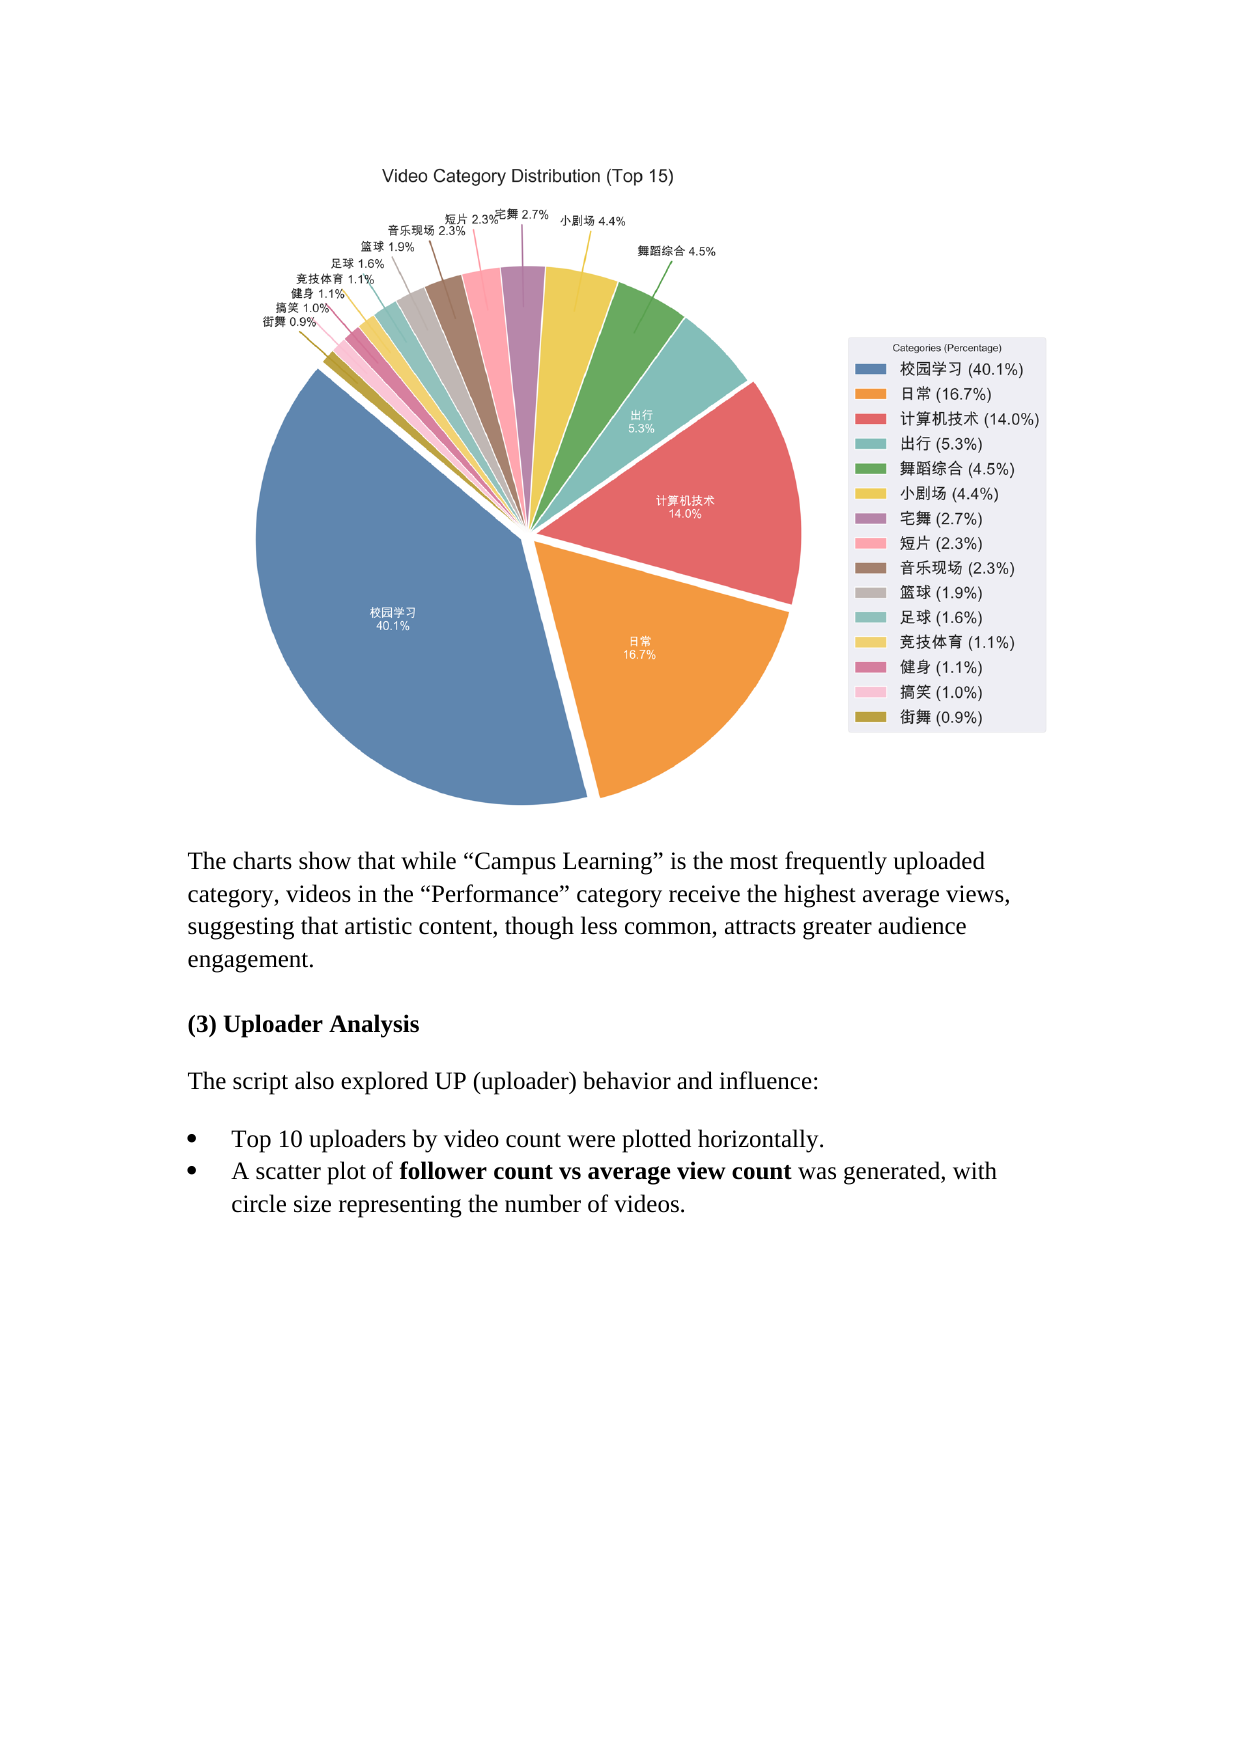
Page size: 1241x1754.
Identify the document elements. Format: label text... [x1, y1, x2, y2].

text The script also explored UP (uploader) behavior and influence: [187, 1064, 1053, 1097]
text (3) Uploader Analysis [187, 1007, 1053, 1039]
picture [188, 162, 1053, 819]
list Top 10 uploaders by video count were plotted horizontally. [187, 1122, 1053, 1154]
text The charts show that while “Campus Learning” is the most frequently uploaded category, videos in the “Performance” category receive the highest average views, suggesting that artistic content, though less common, attracts greater audience engagement. [187, 844, 1053, 974]
list A scatter plot of follower count vs average view count was generated, with circle size representing the number of videos. [187, 1154, 1053, 1219]
